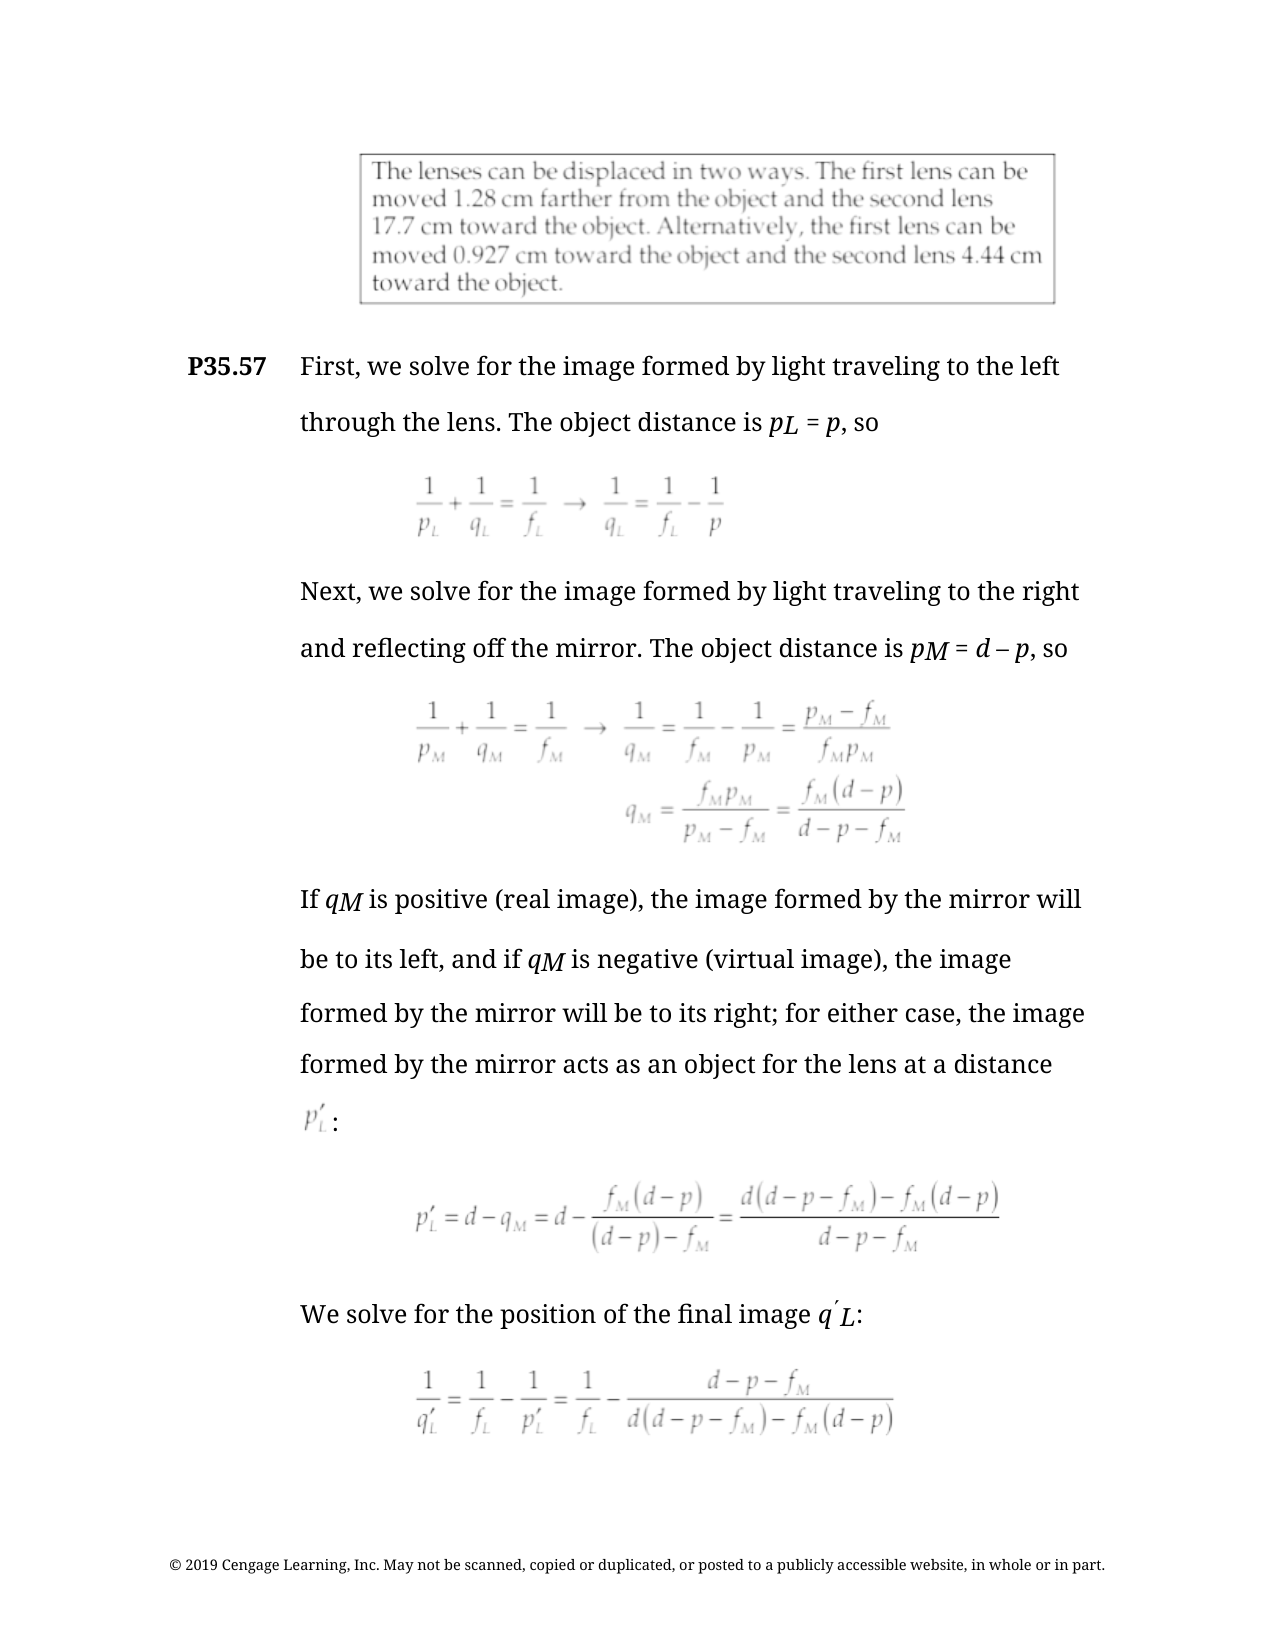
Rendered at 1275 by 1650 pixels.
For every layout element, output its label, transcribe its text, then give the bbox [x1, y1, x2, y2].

text If qM is positive (real image), the image formed by the mirror will be to its left, and if qM is negative (virtual image), the image formed by the mirror will be to its right; for either case, the image formed by the mirror acts as an object for the lens at a distance : [187, 879, 1087, 1149]
text We solve for the position of the final image qL: [187, 1294, 1087, 1334]
text P35.57 First, we solve for the image formed by light traveling to the left through the lens. The object distance is pL = p, so [187, 348, 1087, 442]
text Next, we solve for the image formed by light traveling to the right and reflecting off the mirror. The object distance is pM = d – p, so [187, 574, 1087, 667]
